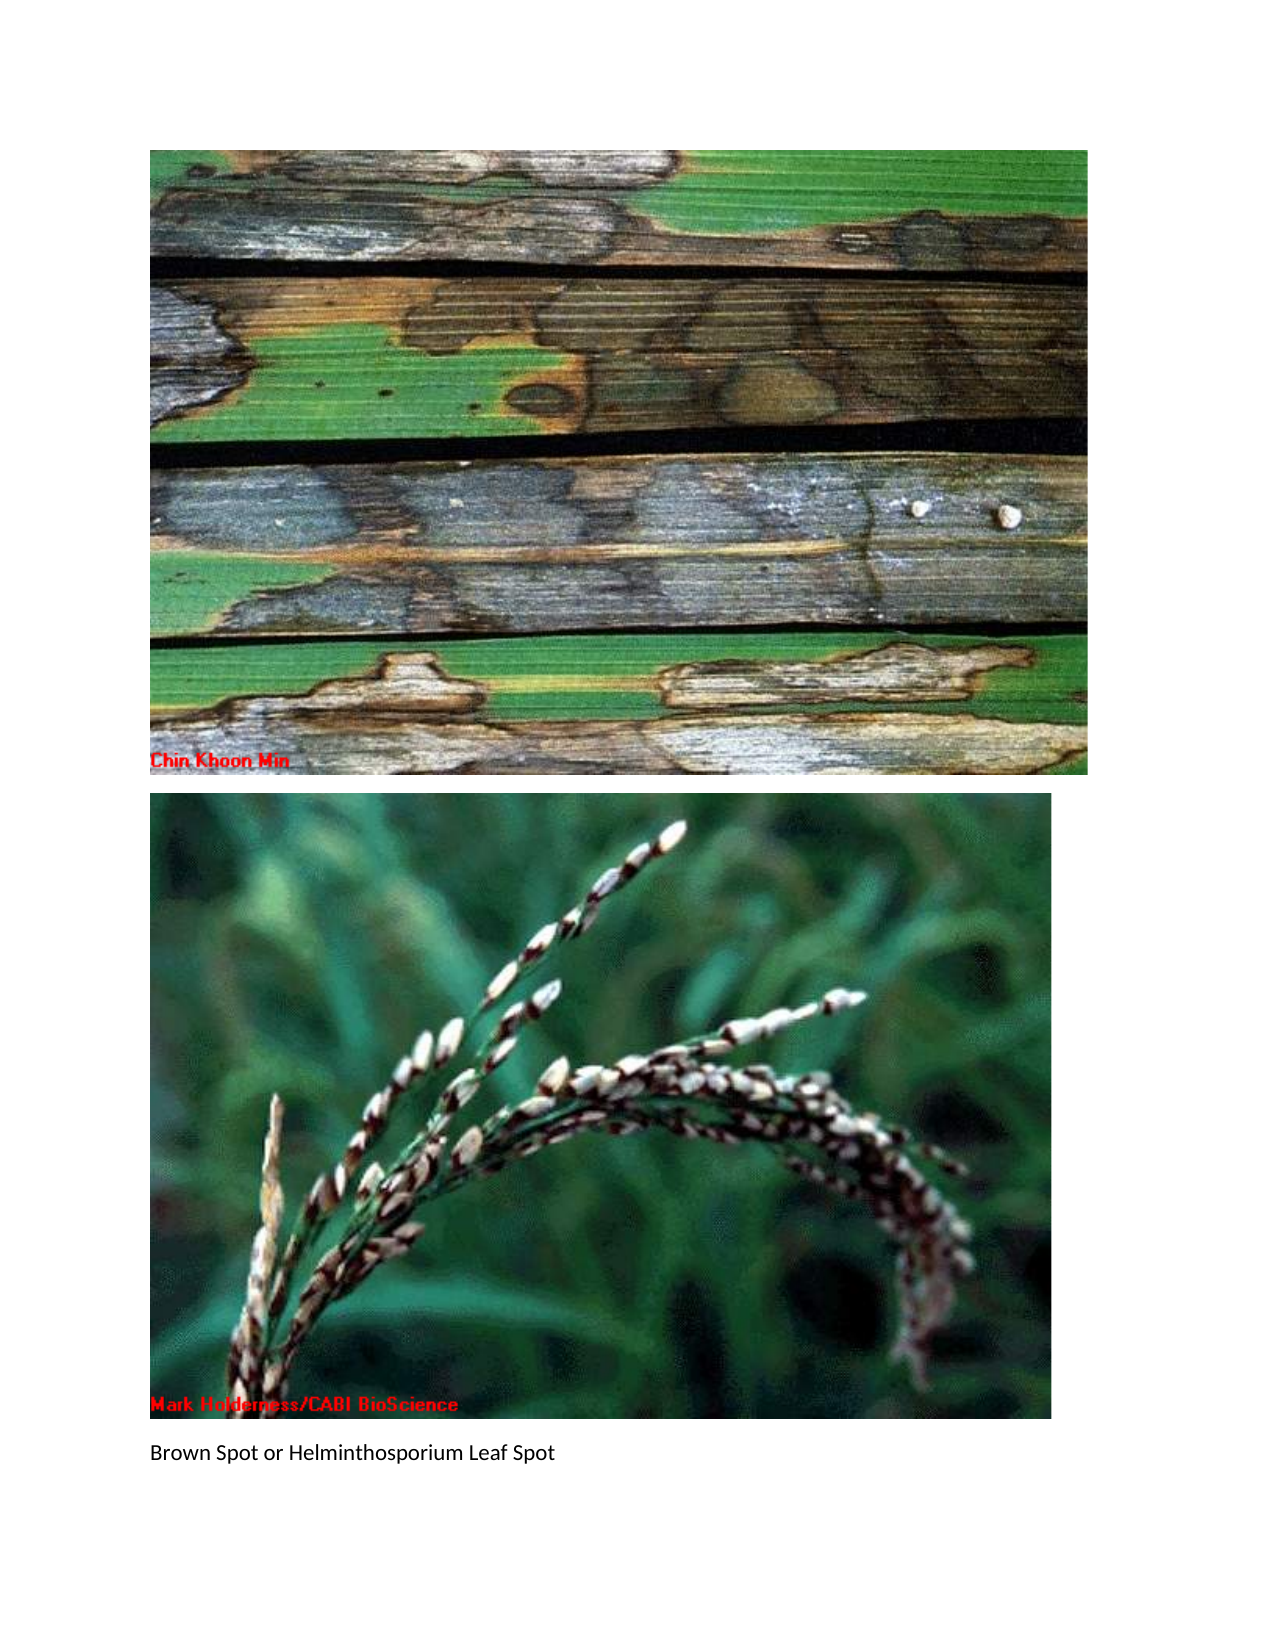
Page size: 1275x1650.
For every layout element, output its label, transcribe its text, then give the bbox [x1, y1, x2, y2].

text Brown Spot or Helminthosporium Leaf Spot [150, 1438, 1125, 1466]
picture [150, 793, 1052, 1419]
picture [150, 150, 1088, 775]
